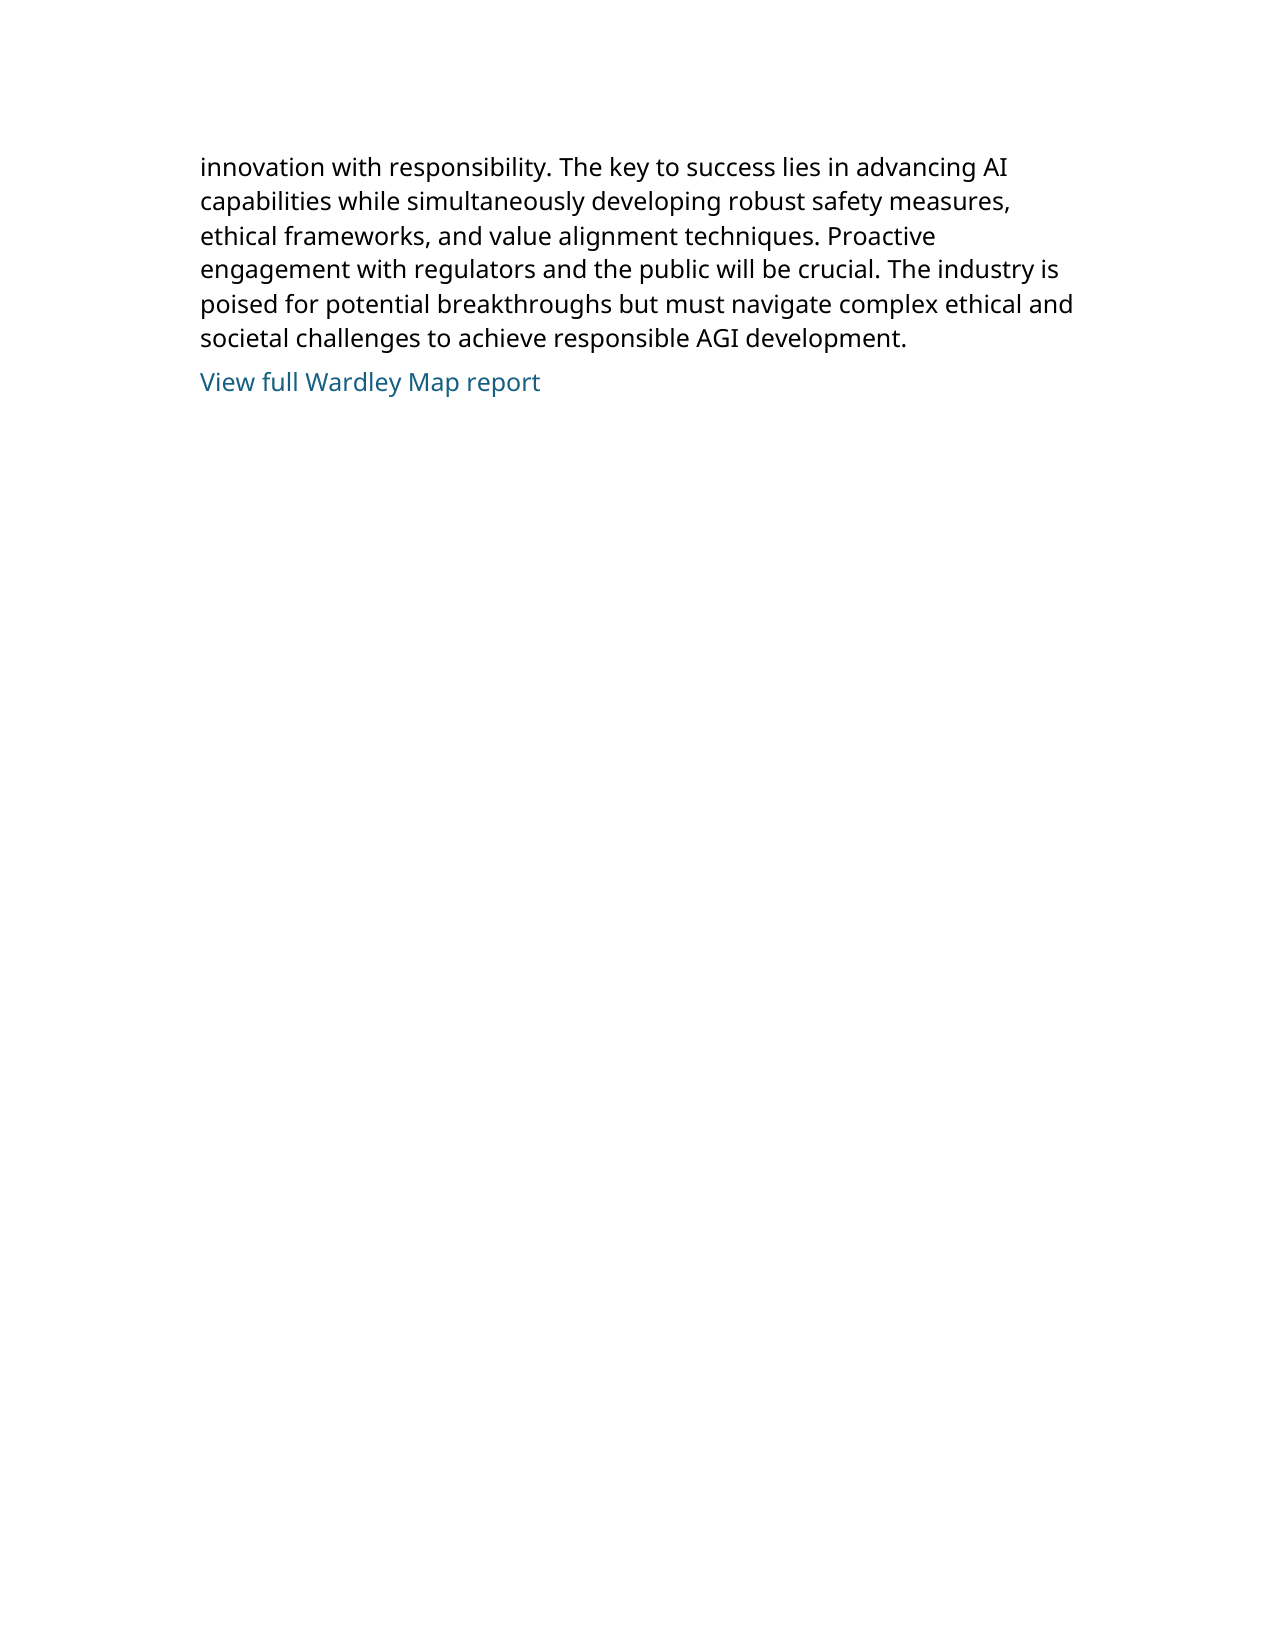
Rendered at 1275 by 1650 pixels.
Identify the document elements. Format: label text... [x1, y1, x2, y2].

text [200, 150, 1075, 354]
text View full Wardley Map report [200, 365, 1075, 399]
